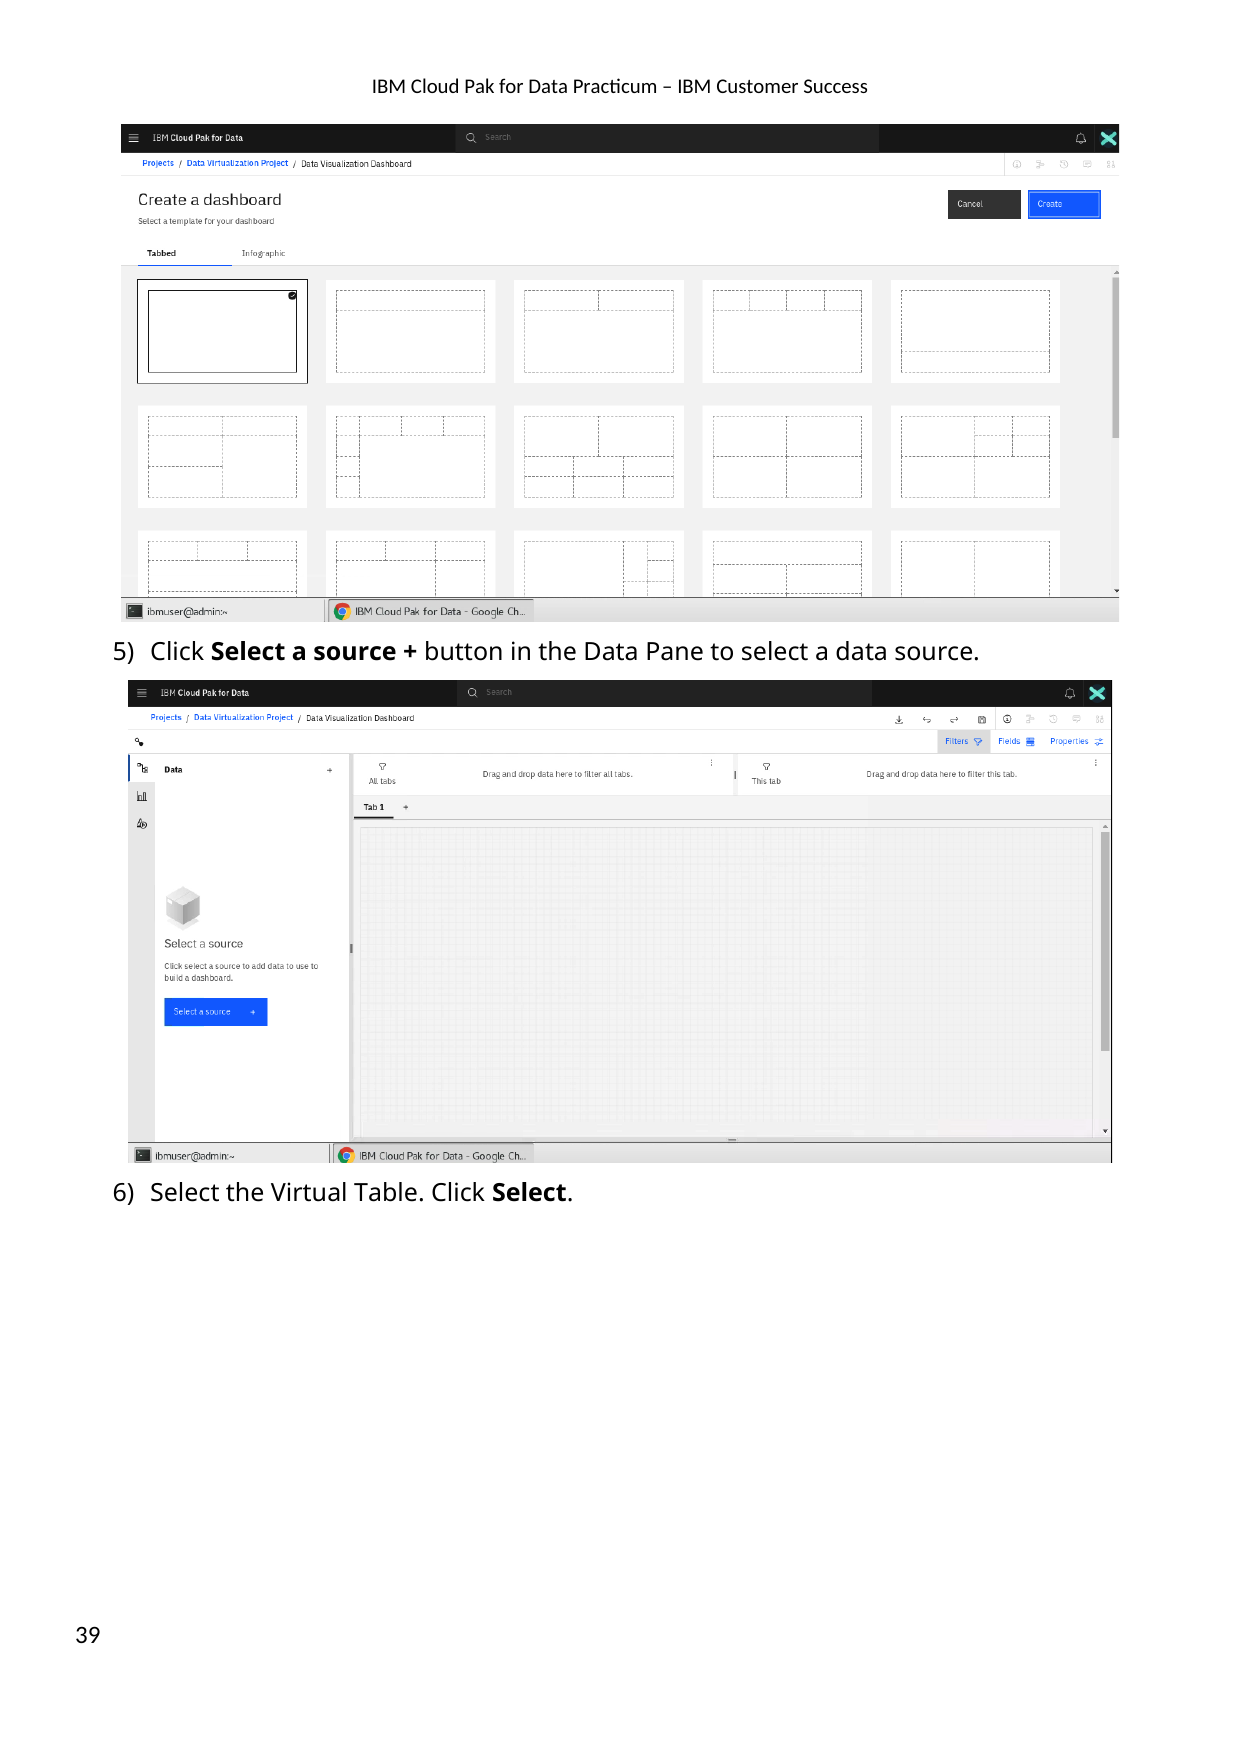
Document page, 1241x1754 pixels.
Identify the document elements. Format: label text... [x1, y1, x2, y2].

list Select the Virtual Table. Click Select. [112, 1175, 1165, 1209]
picture [128, 680, 1113, 1163]
picture [121, 124, 1120, 622]
list Click Select a source + button in the Data Pane to select a data source. [112, 634, 1165, 668]
